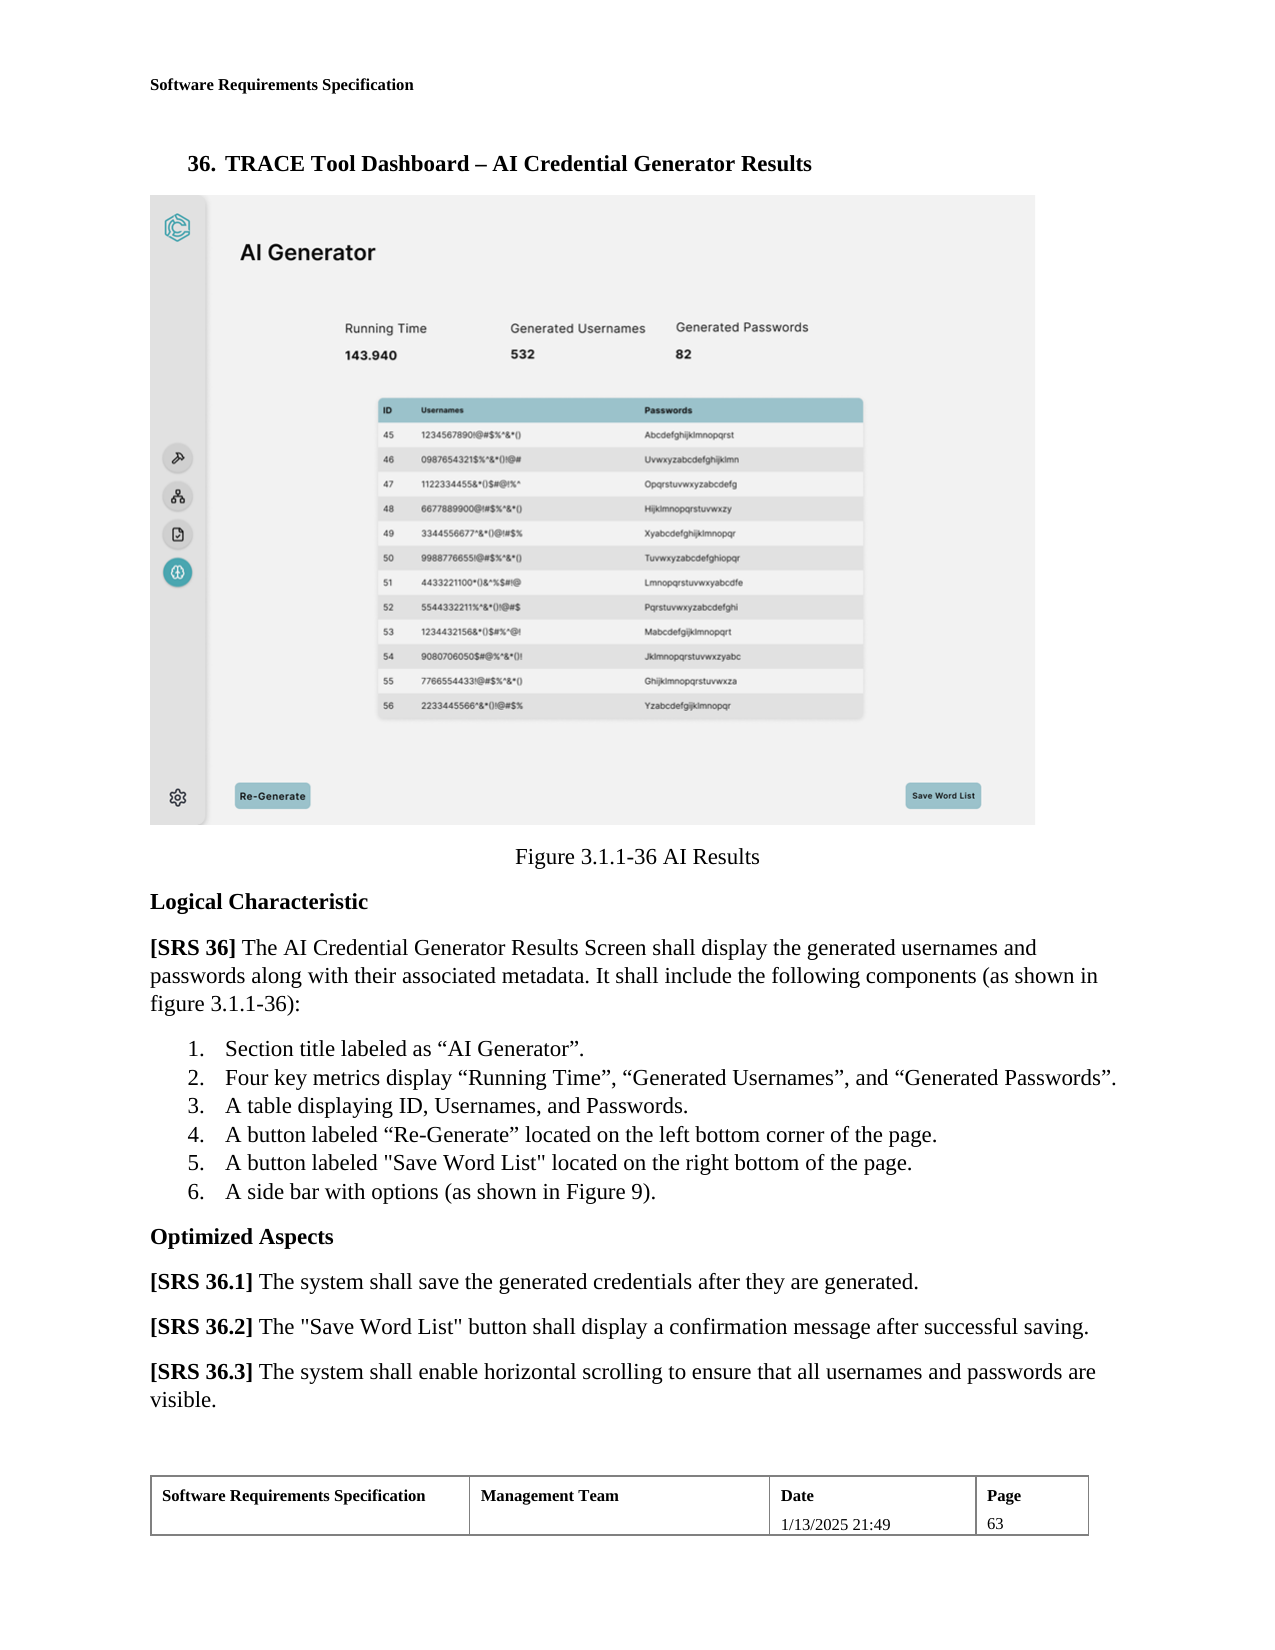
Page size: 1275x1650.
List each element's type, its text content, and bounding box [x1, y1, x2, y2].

text Figure 3.1.1-36 AI Results [150, 843, 1125, 870]
list A button labeled “Re-Generate” located on the left bottom corner of the page. [187, 1121, 1125, 1147]
list A table displaying ID, Usernames, and Passwords. [187, 1092, 1125, 1119]
list TRACE Tool Dashboard – AI Credential Generator Results [187, 150, 1125, 176]
picture [150, 195, 1035, 825]
text Optimized Aspects [150, 1223, 1125, 1249]
text [SRS 36] The AI Credential Generator Results Screen shall display the generated usernames and passwords along with their associated metadata. It shall include the following components (as shown in figure 3.1.1-36): [150, 933, 1125, 1017]
text [SRS 36.3] The system shall enable horizontal scrolling to ensure that all usernames and passwords are visible. [150, 1358, 1125, 1413]
list A side bar with options (as shown in Figure 9). [187, 1178, 1125, 1204]
list A button labeled "Save Word List" located on the right bottom of the page. [187, 1149, 1125, 1176]
list Four key metrics display “Running Time”, “Generated Usernames”, and “Generated Passwords”. [187, 1064, 1125, 1090]
list Section title labeled as “AI Generator”. [187, 1036, 1125, 1062]
text Logical Characteristic [150, 888, 1125, 915]
text [SRS 36.2] The "Save Word List" button shall display a confirmation message after successful saving. [150, 1313, 1125, 1339]
text [SRS 36.1] The system shall save the generated credentials after they are generated. [150, 1268, 1125, 1294]
